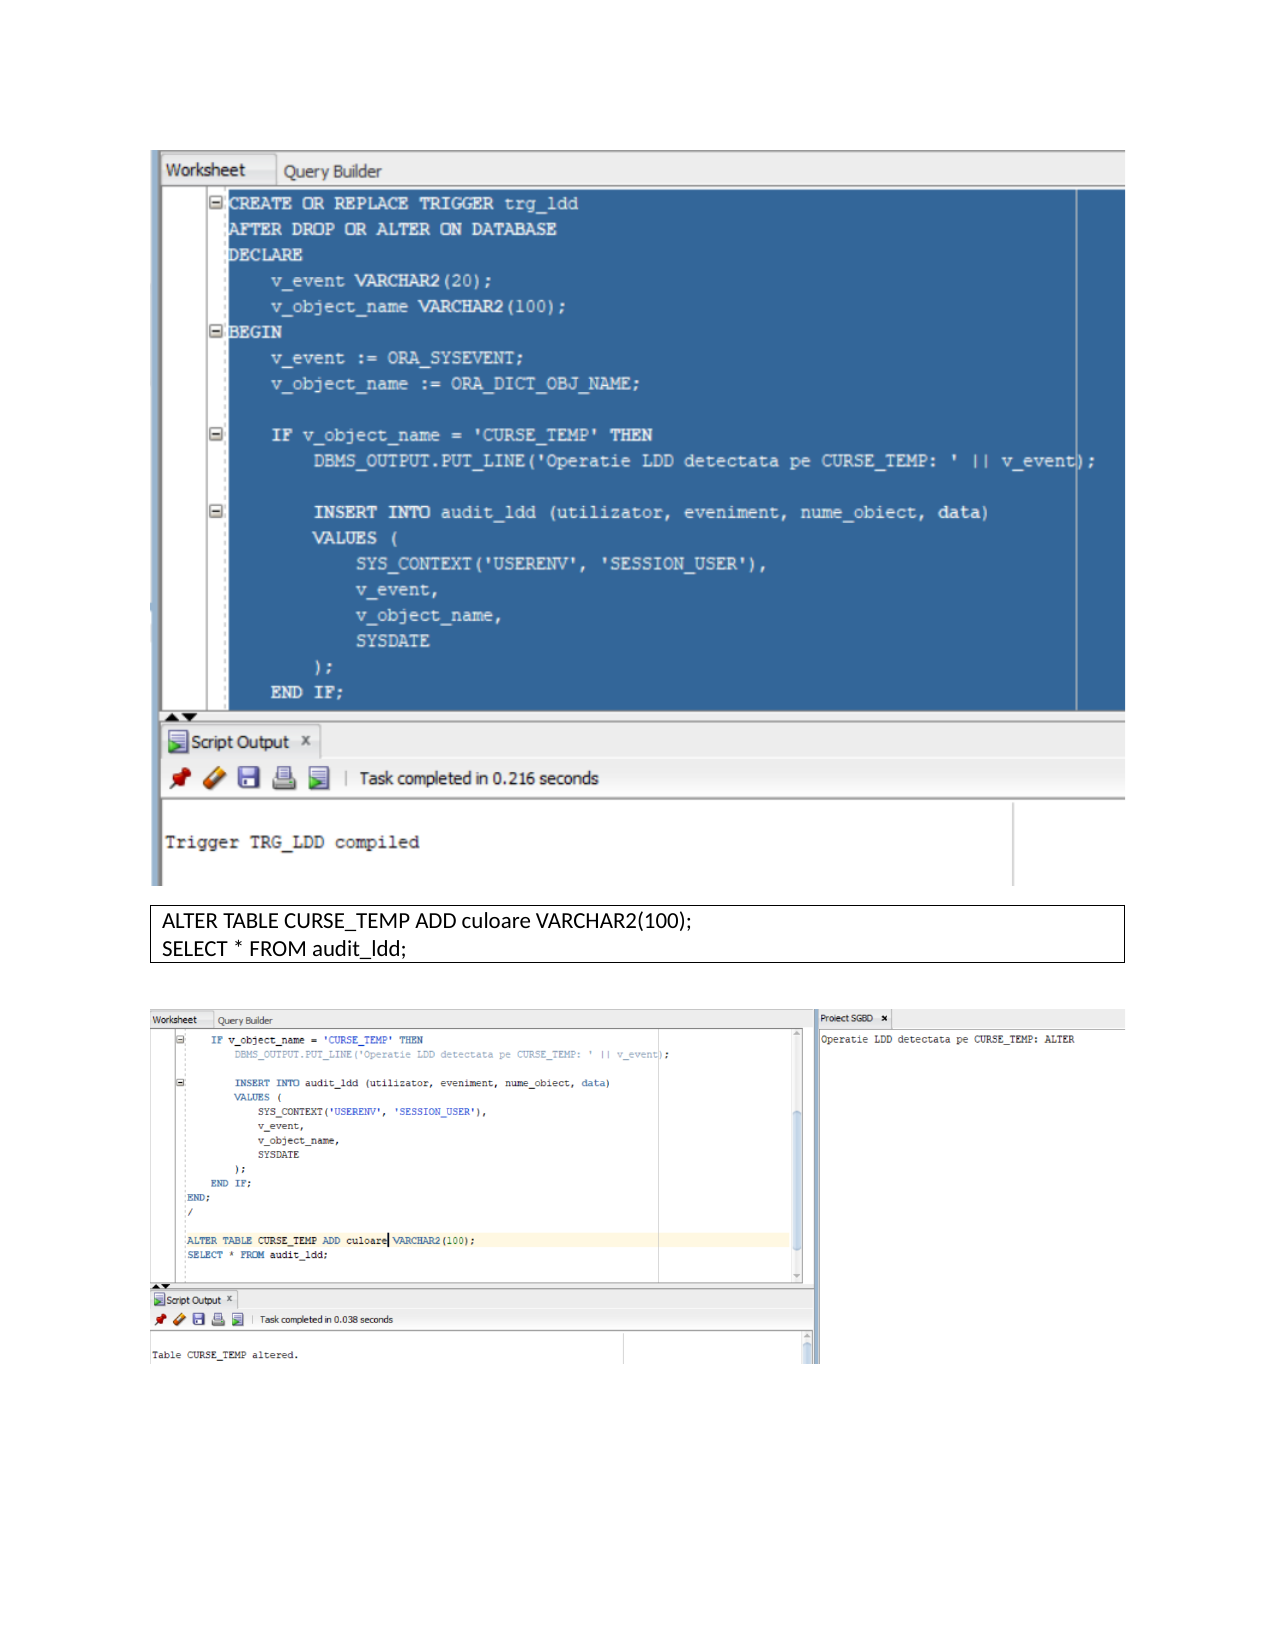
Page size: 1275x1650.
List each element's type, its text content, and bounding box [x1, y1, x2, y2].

table_header ALTER TABLE CURSE_TEMP ADD culoare VARCHAR2(100); SELECT * FROM audit_ldd; [151, 906, 1124, 962]
picture [150, 150, 1125, 886]
picture [150, 1009, 1125, 1364]
